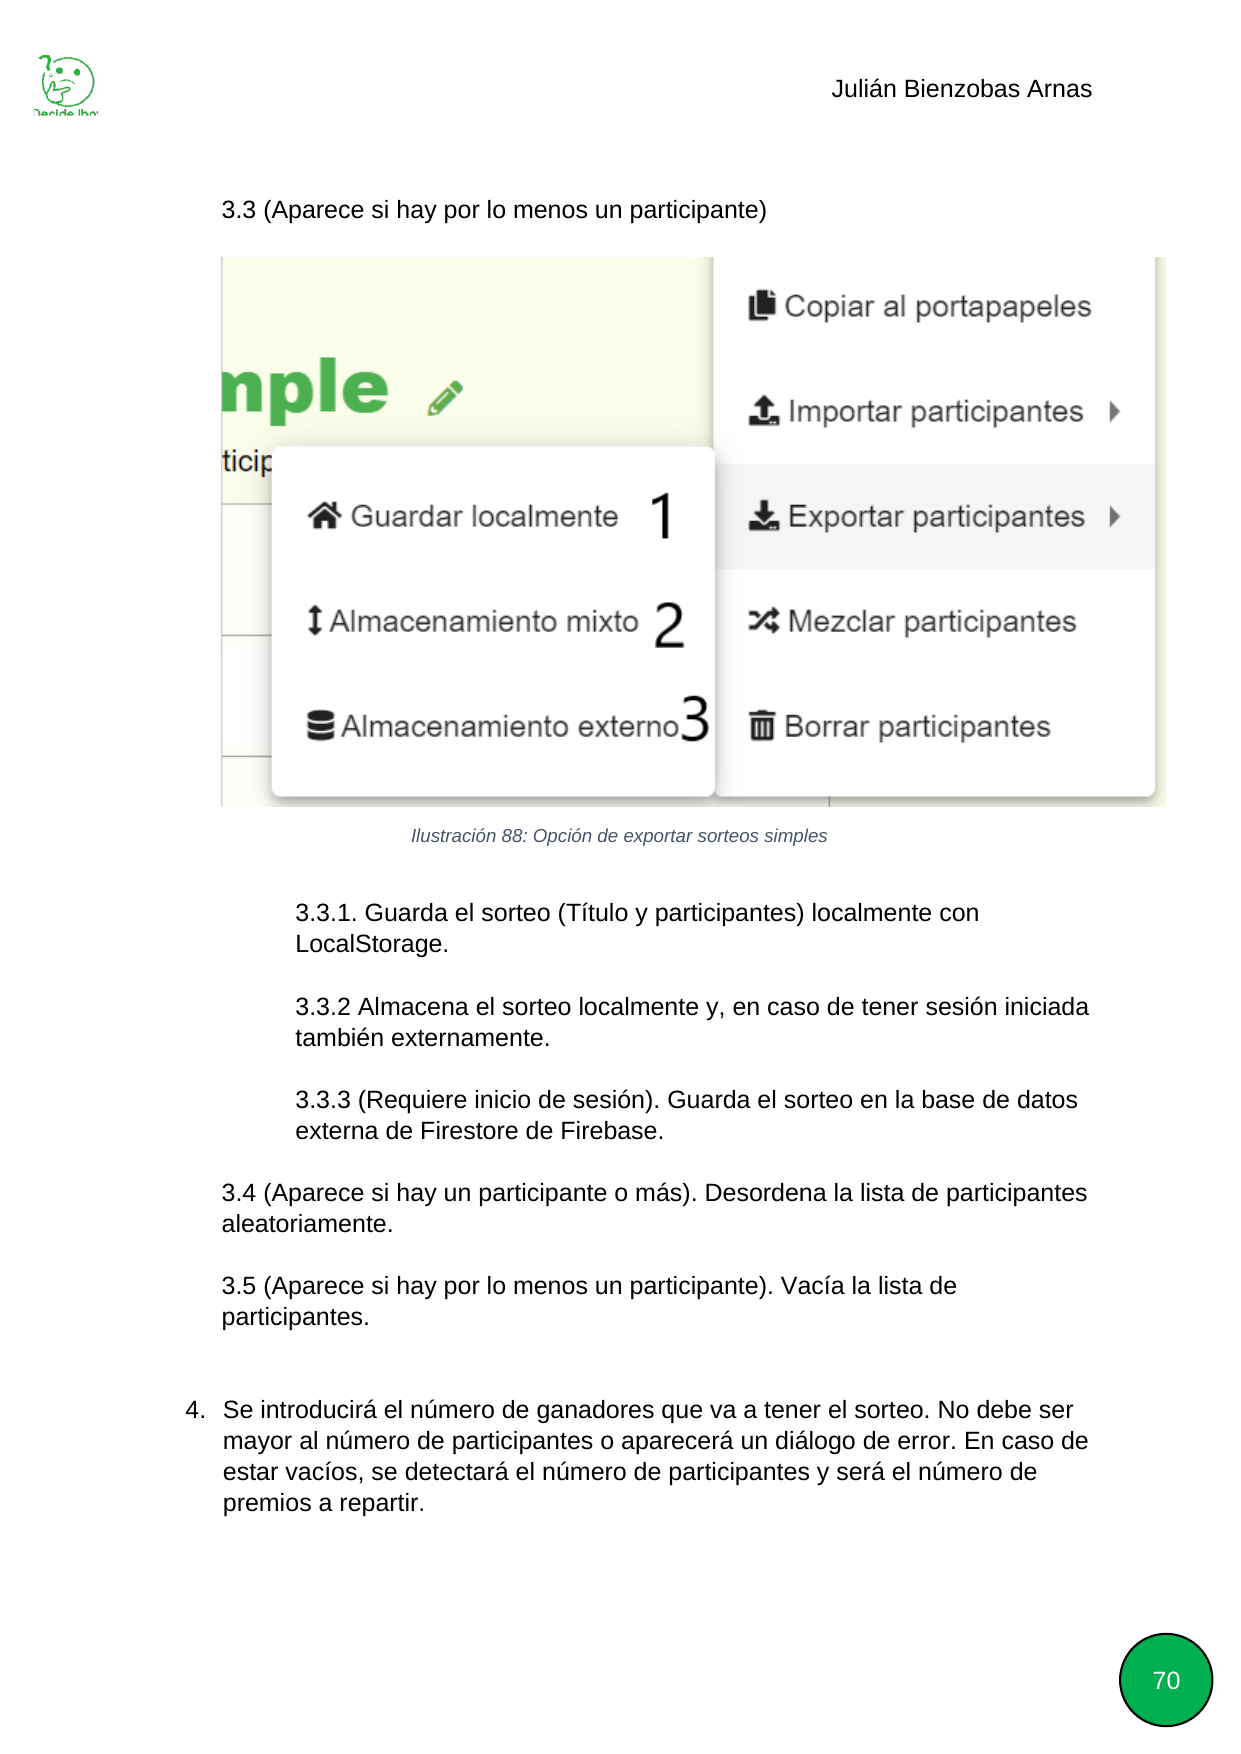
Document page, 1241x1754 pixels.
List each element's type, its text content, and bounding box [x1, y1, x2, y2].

list 3.4 (Aparece si hay un participante o más). Desordena la lista de participantes aleatoriamente. [221, 1178, 1092, 1238]
text Ilustración 88: Opción de exportar sorteos simples [148, 825, 1092, 847]
picture [32, 55, 99, 114]
list Se introducirá el número de ganadores que va a tener el sorteo. No debe ser mayor al número de participantes o aparecerá un diálogo de error. En caso de estar vacíos, se detectará el número de participantes y será el número de premios a repartir. [185, 1395, 1092, 1517]
list 3.3.3 (Requiere inicio de sesión). Guarda el sorteo en la base de datos externa de Firestore de Firebase. [295, 1085, 1092, 1144]
list 3.3.2 Almacena el sorteo localmente y, en caso de tener sesión iniciada también externamente. [295, 992, 1092, 1051]
list 3.3.1. Guarda el sorteo (Título y participantes) localmente con LocalStorage. [295, 898, 1092, 958]
picture [221, 257, 1167, 807]
list 3.5 (Aparece si hay por lo menos un participante). Vacía la lista de participantes. [221, 1271, 1092, 1331]
list 3.3 (Aparece si hay por lo menos un participante) [221, 195, 1092, 224]
